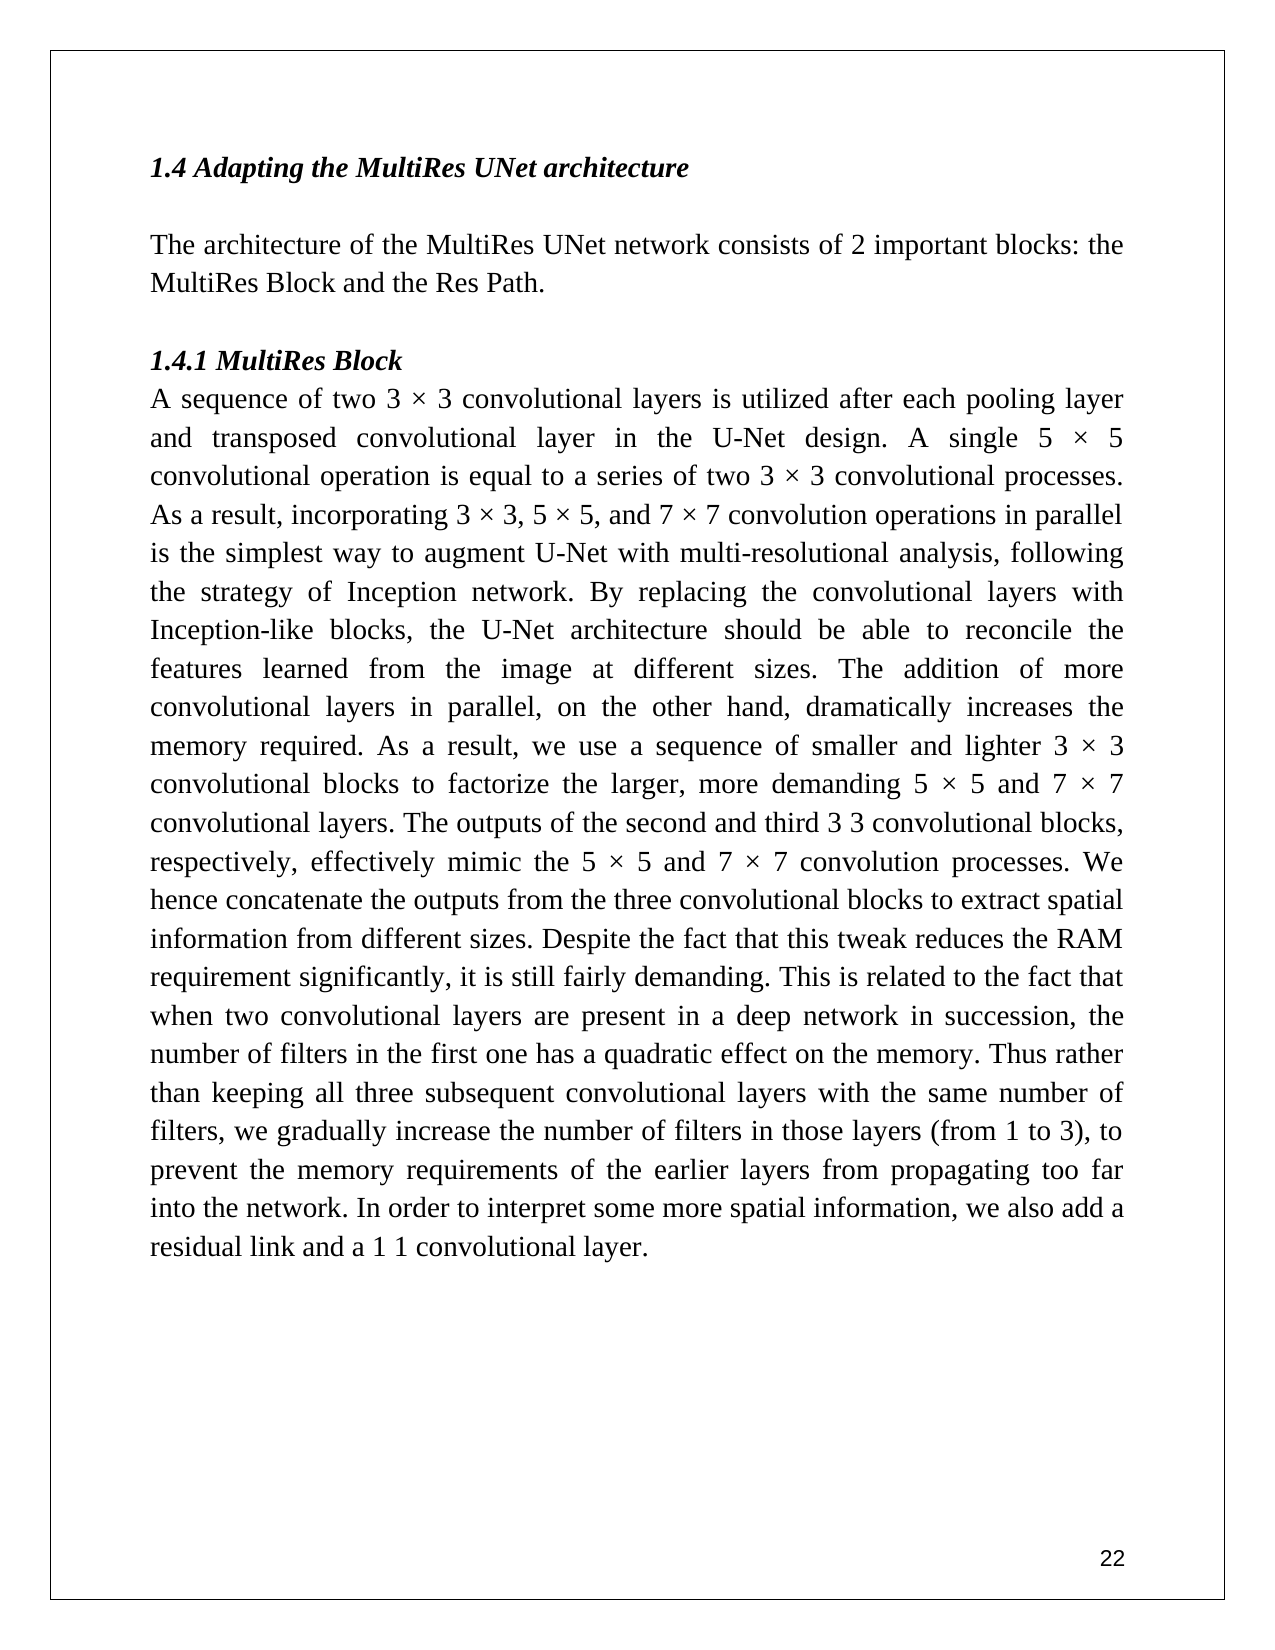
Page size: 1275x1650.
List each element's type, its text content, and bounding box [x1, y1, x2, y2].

text The architecture of the MultiRes UNet network consists of 2 important blocks: the MultiRes Block and the Res Path. [150, 227, 1125, 299]
text A sequence of two 3 × 3 convolutional layers is utilized after each pooling layer and transposed convolutional layer in the U-Net design. A single 5 × 5 convolutional operation is equal to a series of two 3 × 3 convolutional processes. As a result, incorporating 3 × 3, 5 × 5, and 7 × 7 convolution operations in parallel is the simplest way to augment U-Net with multi-resolutional analysis, following the strategy of Inception network. By replacing the convolutional layers with Inception-like blocks, the U-Net architecture should be able to reconcile the features learned from the image at different sizes. The addition of more convolutional layers in parallel, on the other hand, dramatically increases the memory required. As a result, we use a sequence of smaller and lighter 3 × 3 convolutional blocks to factorize the larger, more demanding 5 × 5 and 7 × 7 convolutional layers. The outputs of the second and third 3 3 convolutional blocks, respectively, effectively mimic the 5 × 5 and 7 × 7 convolution processes. We hence concatenate the outputs from the three convolutional blocks to extract spatial information from different sizes. Despite the fact that this tweak reduces the RAM requirement significantly, it is still fairly demanding. This is related to the fact that when two convolutional layers are present in a deep network in succession, the number of filters in the first one has a quadratic effect on the memory. Thus rather than keeping all three subsequent convolutional layers with the same number of filters, we gradually increase the number of filters in those layers (from 1 to 3), to prevent the memory requirements of the earlier layers from propagating too far into the network. In order to interpret some more spatial information, we also add a residual link and a 1 1 convolutional layer. [150, 381, 1125, 1263]
text 1.4.1 MultiRes Block [150, 343, 1125, 376]
text 1.4 Adapting the MultiRes UNet architecture [150, 150, 1125, 183]
